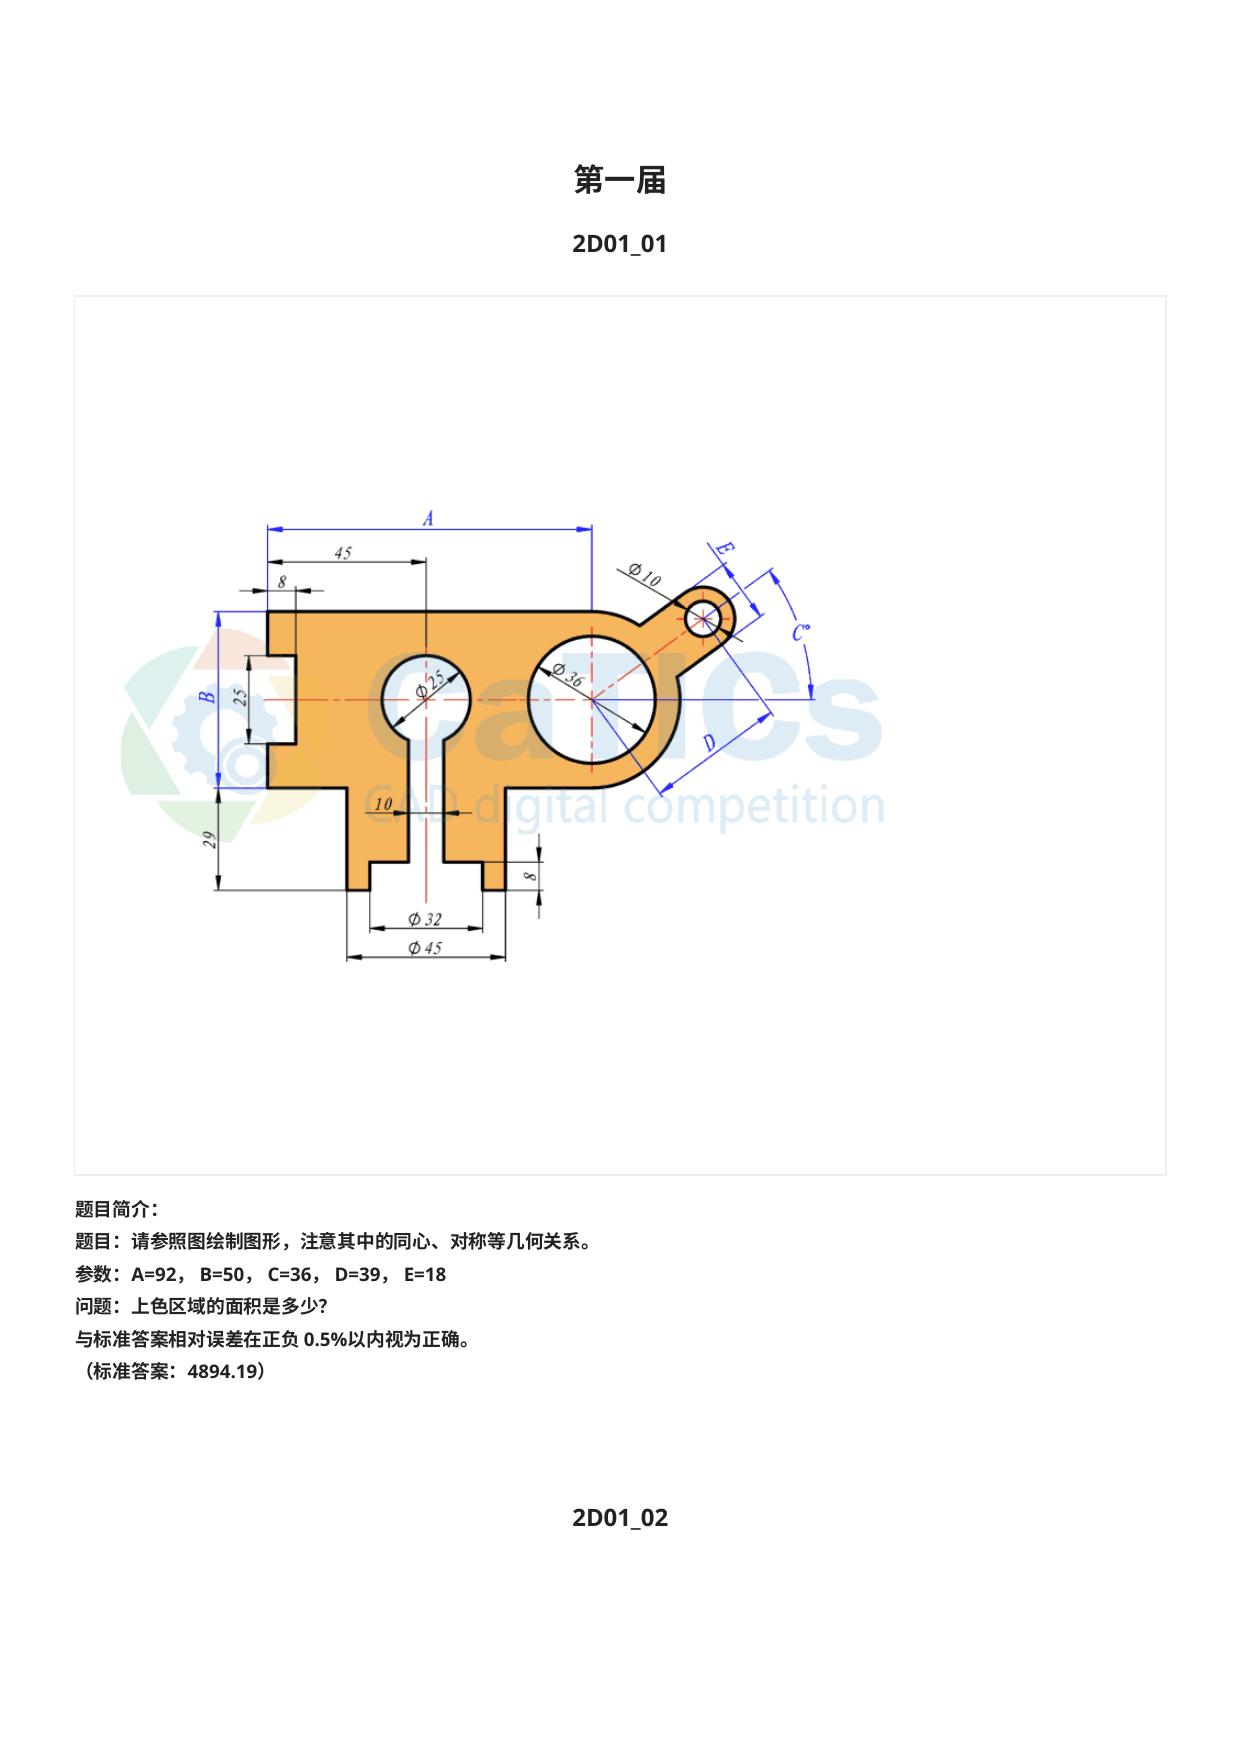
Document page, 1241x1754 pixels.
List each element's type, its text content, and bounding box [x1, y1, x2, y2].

text 2D01_02 [75, 1484, 1165, 1549]
text 2D01_01 [75, 211, 1165, 276]
text 题目简介： [75, 1192, 1165, 1224]
text 与标准答案相对误差在正负0.5%以内视为正确。 [75, 1322, 1165, 1354]
text 参数：A=92， B=50， C=36， D=39， E=18 [75, 1257, 1165, 1289]
text 第一届 [75, 146, 1165, 211]
picture [75, 307, 931, 1164]
text （标准答案：4894.19） [75, 1354, 1165, 1387]
text 问题：上色区域的面积是多少？ [75, 1289, 1165, 1322]
text 题目：请参照图绘制图形，注意其中的同心、对称等几何关系。 [75, 1224, 1165, 1257]
